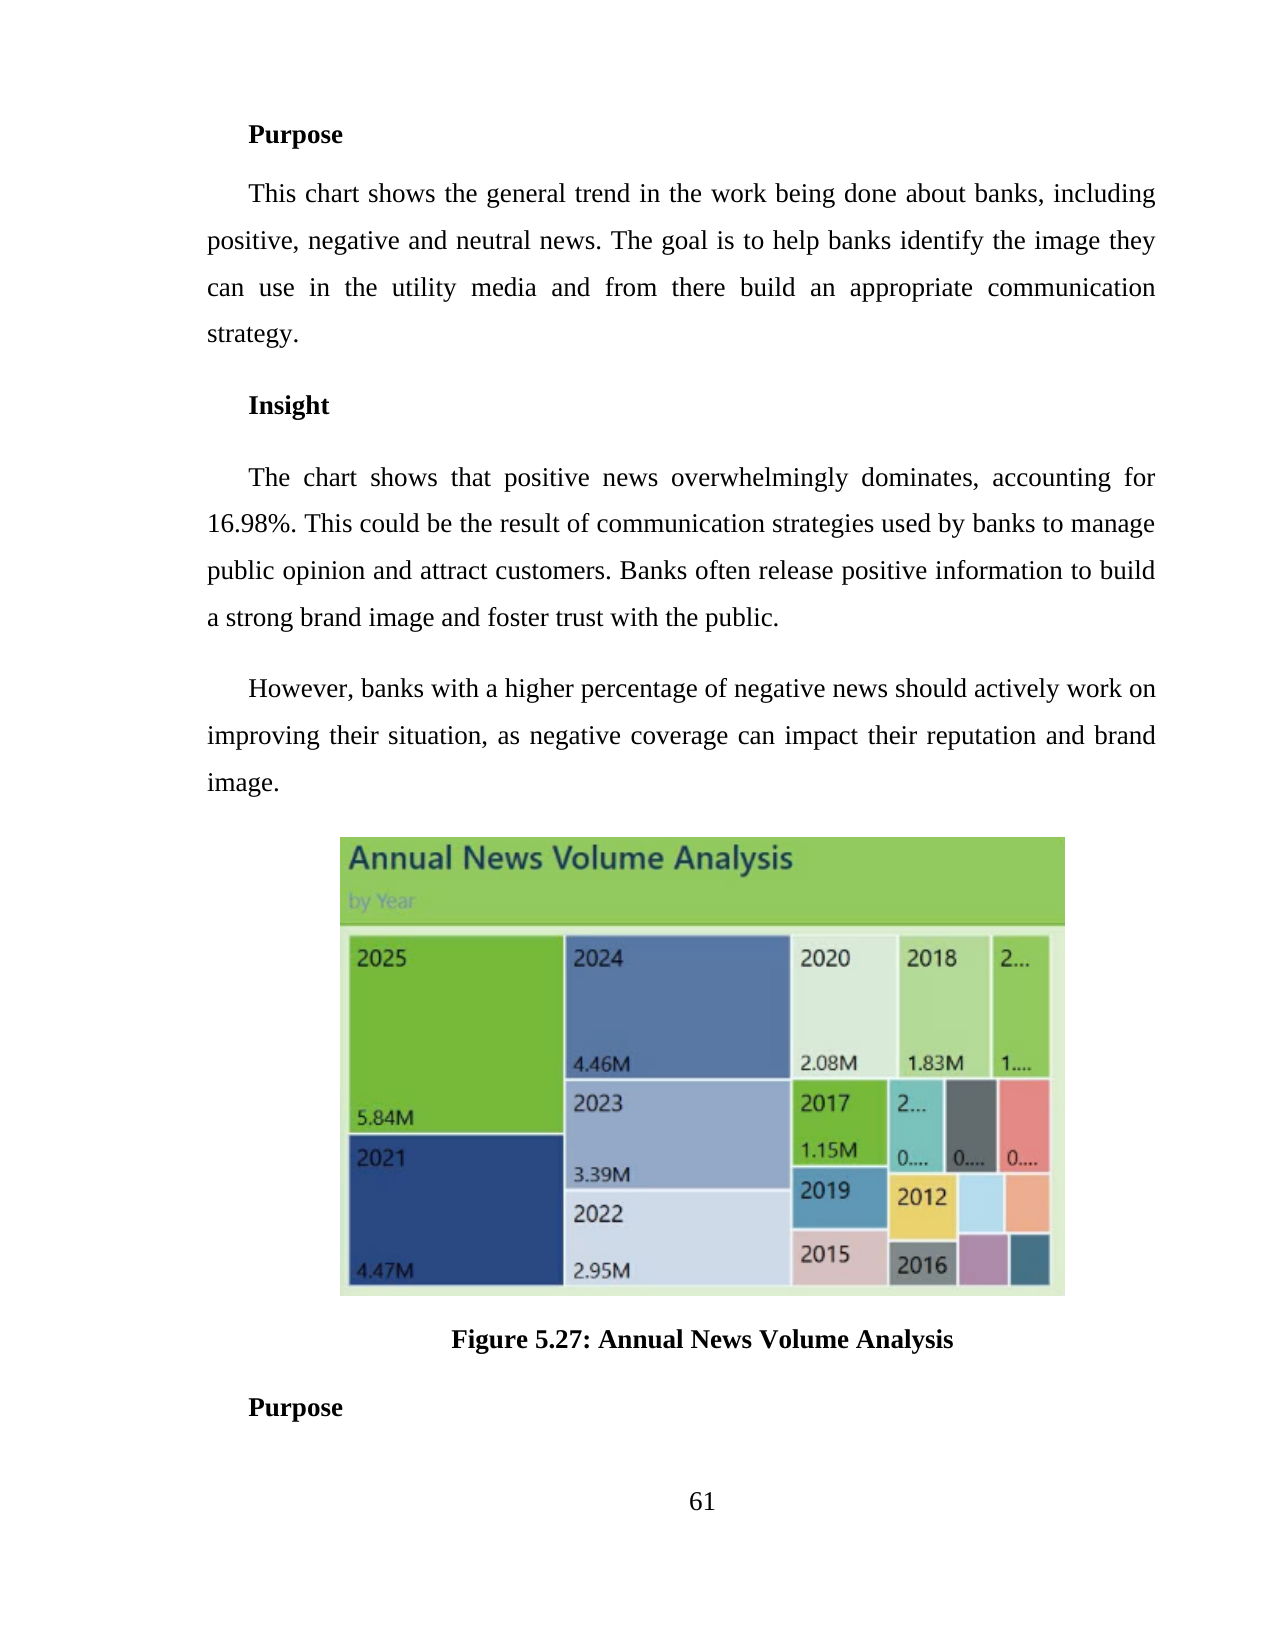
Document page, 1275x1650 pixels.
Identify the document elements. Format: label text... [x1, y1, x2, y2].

picture [340, 837, 1065, 1296]
text The chart shows that positive news overwhelmingly dominates, accounting for 16.98%. This could be the result of communication strategies used by banks to manage public opinion and attract customers. Banks often release positive information to build a strong brand image and foster trust with the public. [207, 461, 1157, 632]
text However, banks with a higher percentage of negative news should actively work on improving their situation, as negative coverage can impact their reputation and brand image. [207, 672, 1157, 797]
text Insight [207, 389, 1157, 420]
text Purpose [207, 1391, 1157, 1422]
text Purpose [207, 118, 1157, 149]
text This chart shows the general trend in the work being done about banks, including positive, negative and neutral news. The goal is to help banks identify the image they can use in the utility media and from there build an appropriate communication strategy. [207, 177, 1157, 348]
